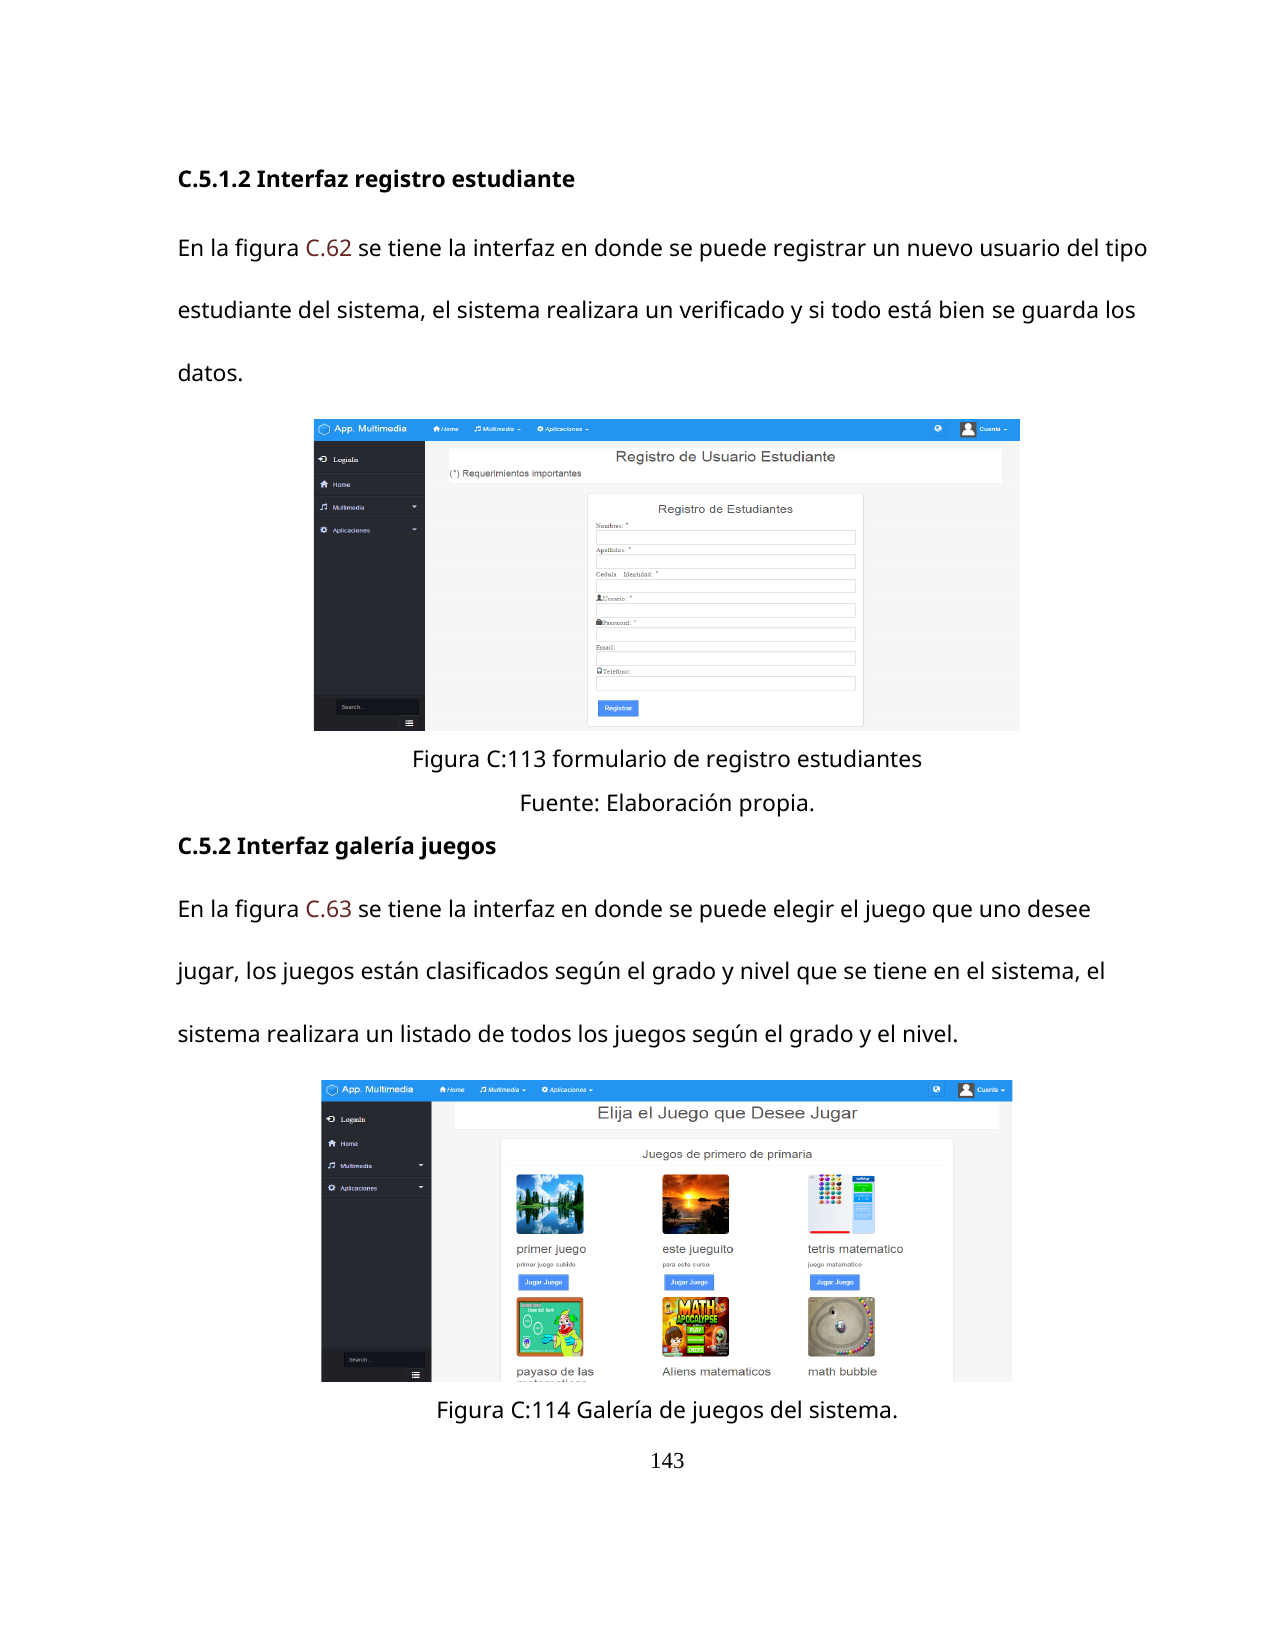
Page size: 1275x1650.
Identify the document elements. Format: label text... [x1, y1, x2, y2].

text Fuente: Elaboración propia. [177, 787, 1157, 818]
subtitle C.5.2 Interfaz galería juegos [177, 830, 1157, 862]
text En la figura C.63 se tiene la interfaz en donde se puede elegir el juego que uno desee jugar, los juegos están clasificados según el grado y nivel que se tiene en el sistema, el sistema realizara un listado de todos los juegos según el grado y el nivel. [177, 893, 1157, 1049]
text En la figura C.62 se tiene la interfaz en donde se puede registrar un nuevo usuario del tipo estudiante del sistema, el sistema realizara un verificado y si todo está bien se guarda los datos. [177, 232, 1157, 388]
subtitle C.5.1.2 Interfaz registro estudiante [177, 163, 1157, 194]
